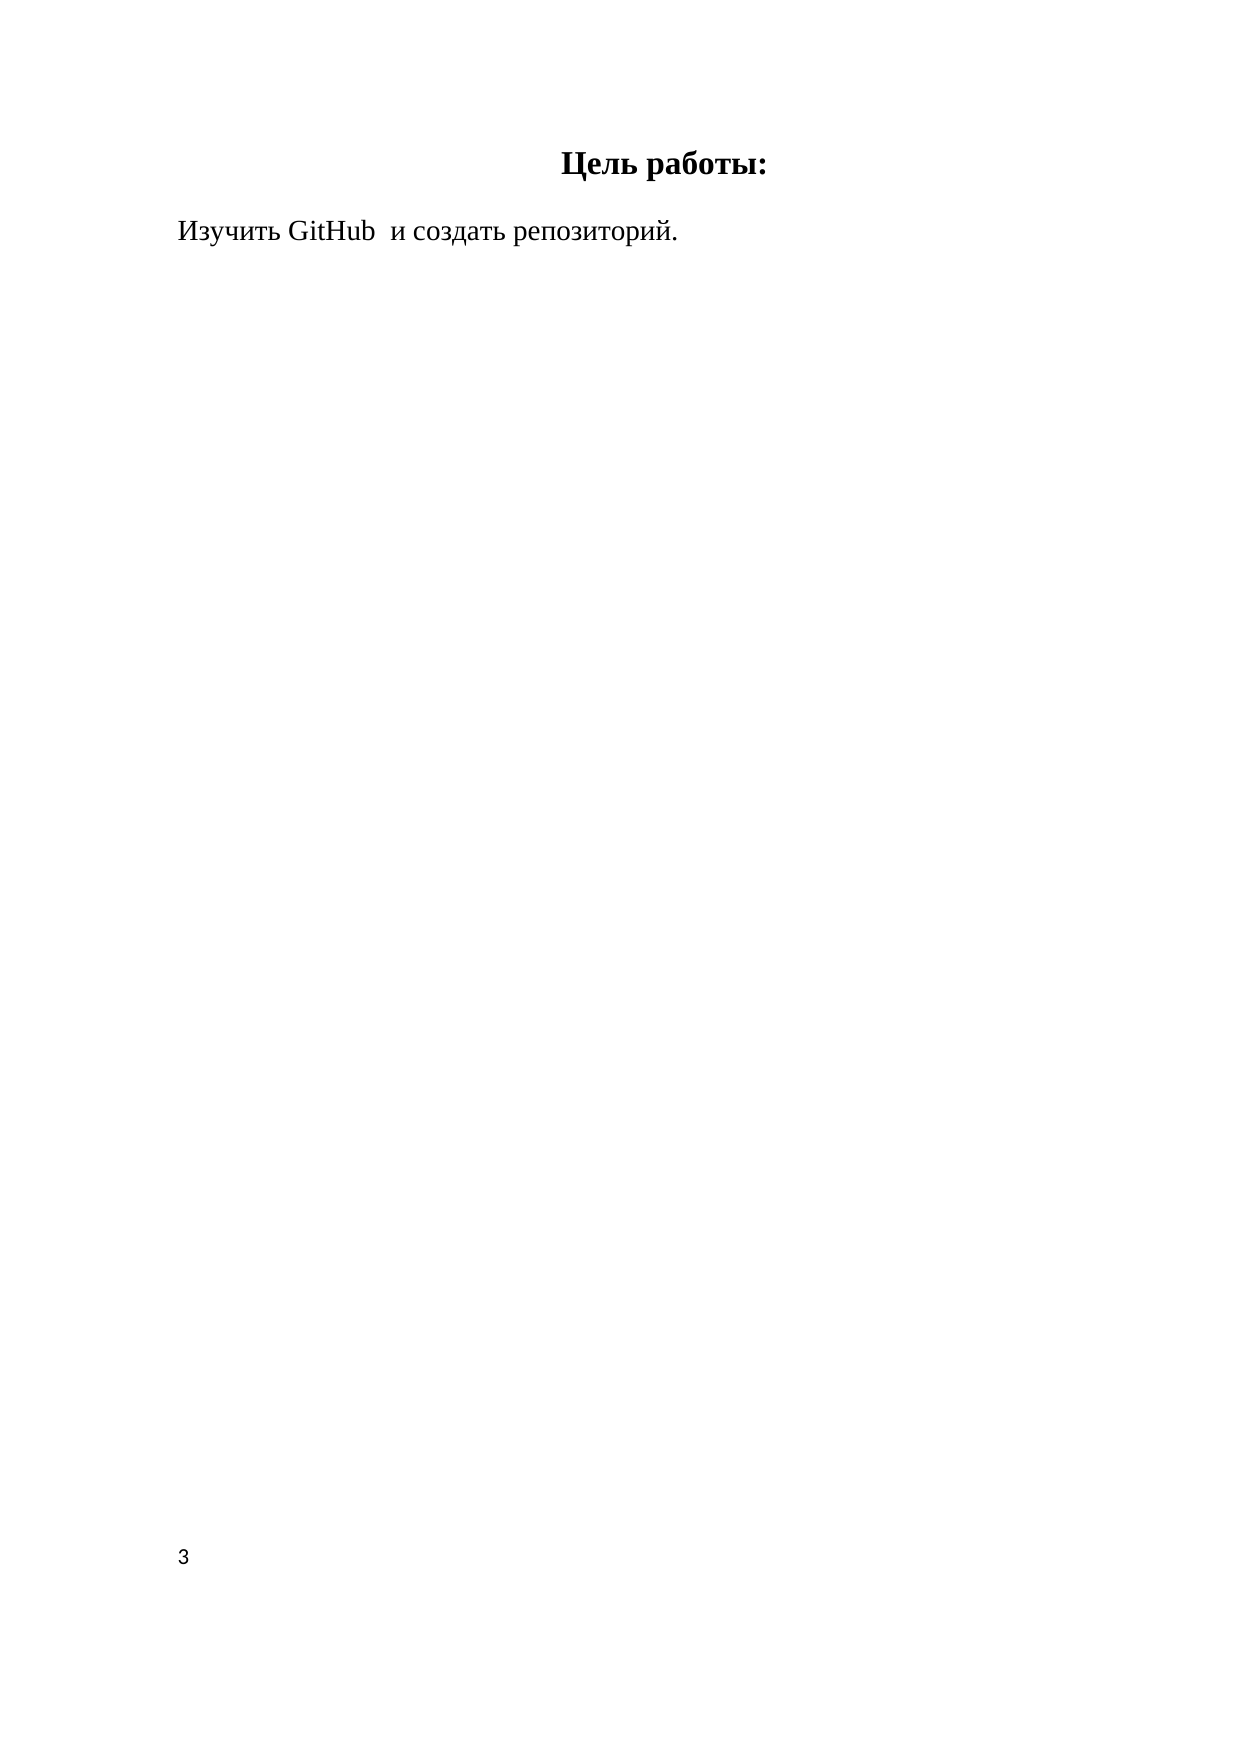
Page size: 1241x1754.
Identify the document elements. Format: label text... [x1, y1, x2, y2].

text Изучить GitHub и создать репозиторий. [177, 213, 1152, 247]
text Цель работы: [177, 143, 1152, 181]
